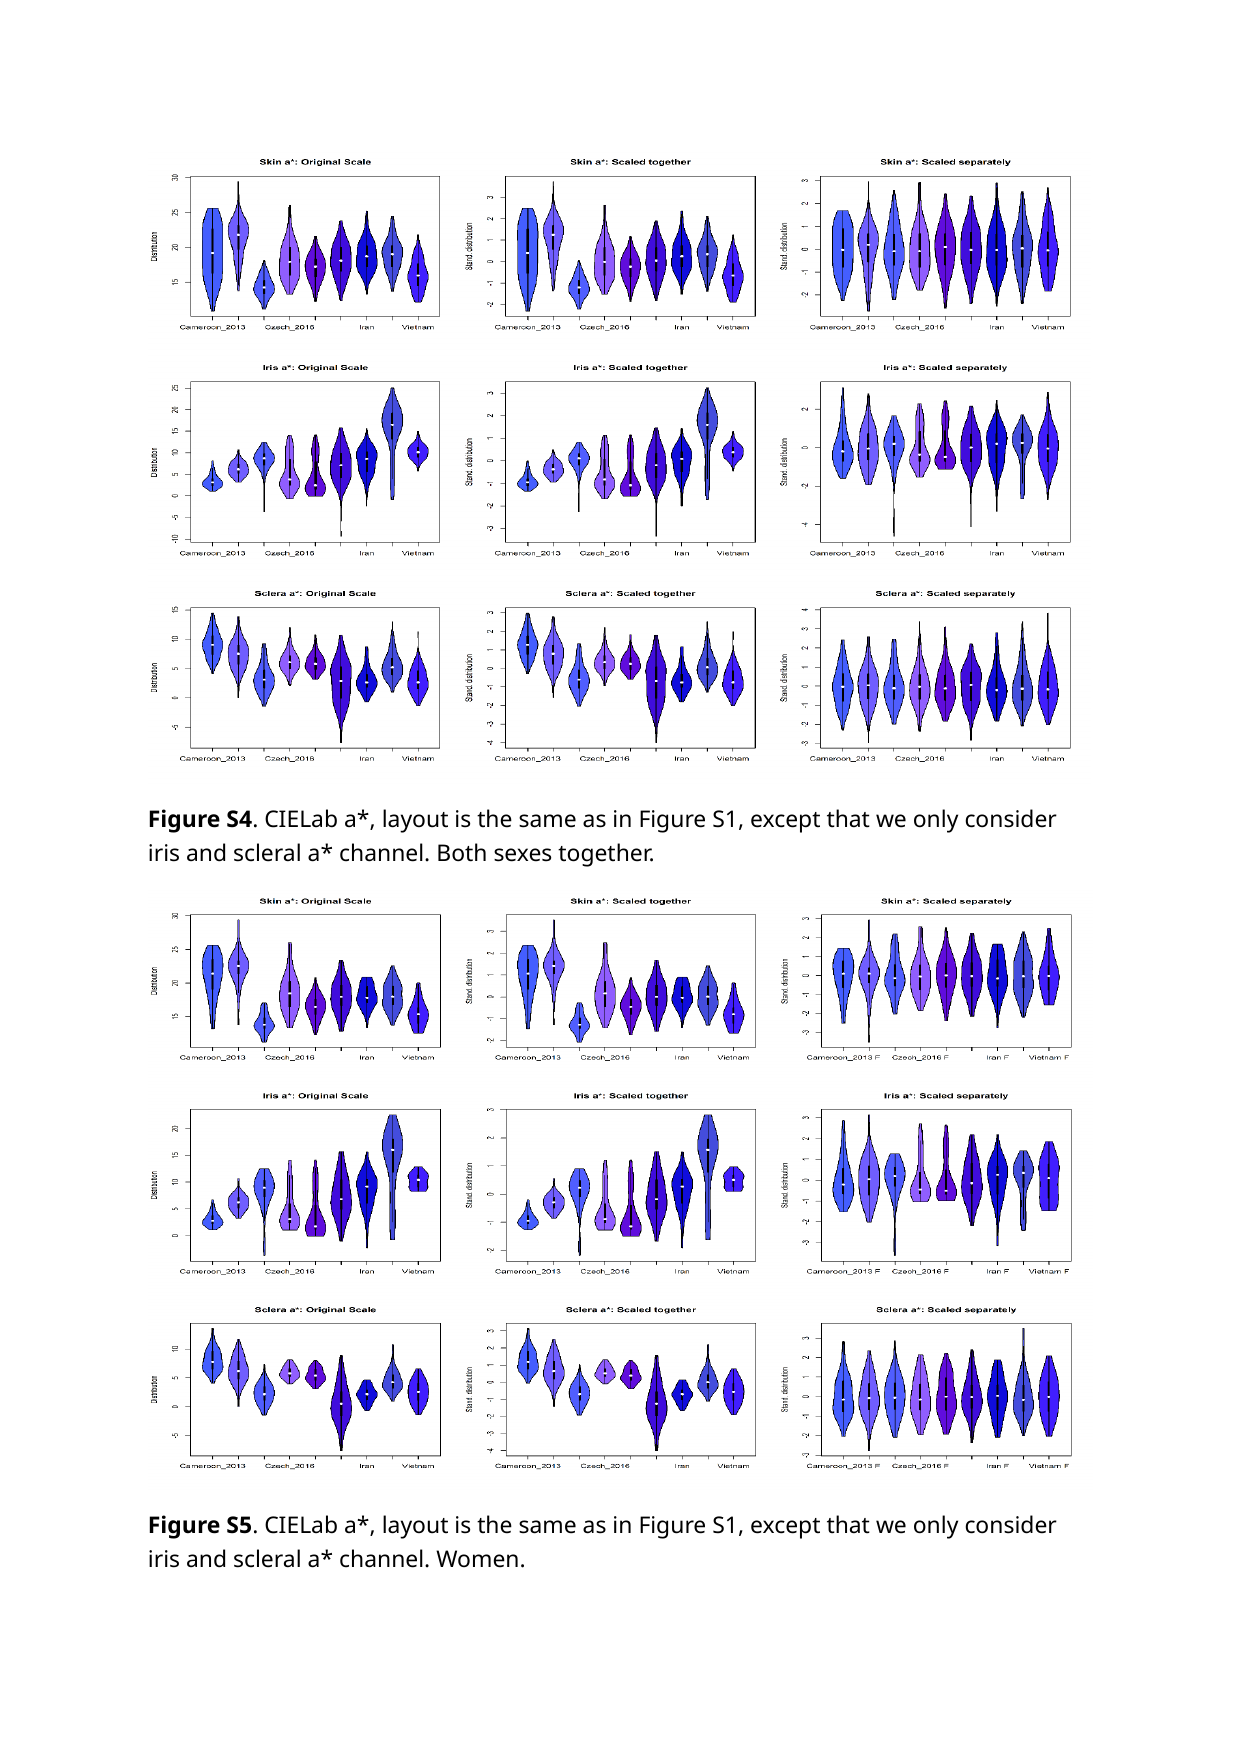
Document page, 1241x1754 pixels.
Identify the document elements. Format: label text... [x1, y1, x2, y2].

text Figure S4. CIELab a*, layout is the same as in Figure S1, except that we only consider iris and scleral a* channel. Both sexes together. [148, 803, 1093, 868]
picture [147, 147, 1092, 784]
picture [147, 887, 1093, 1490]
text Figure S5. CIELab a*, layout is the same as in Figure S1, except that we only consider iris and scleral a* channel. Women. [148, 1509, 1093, 1574]
